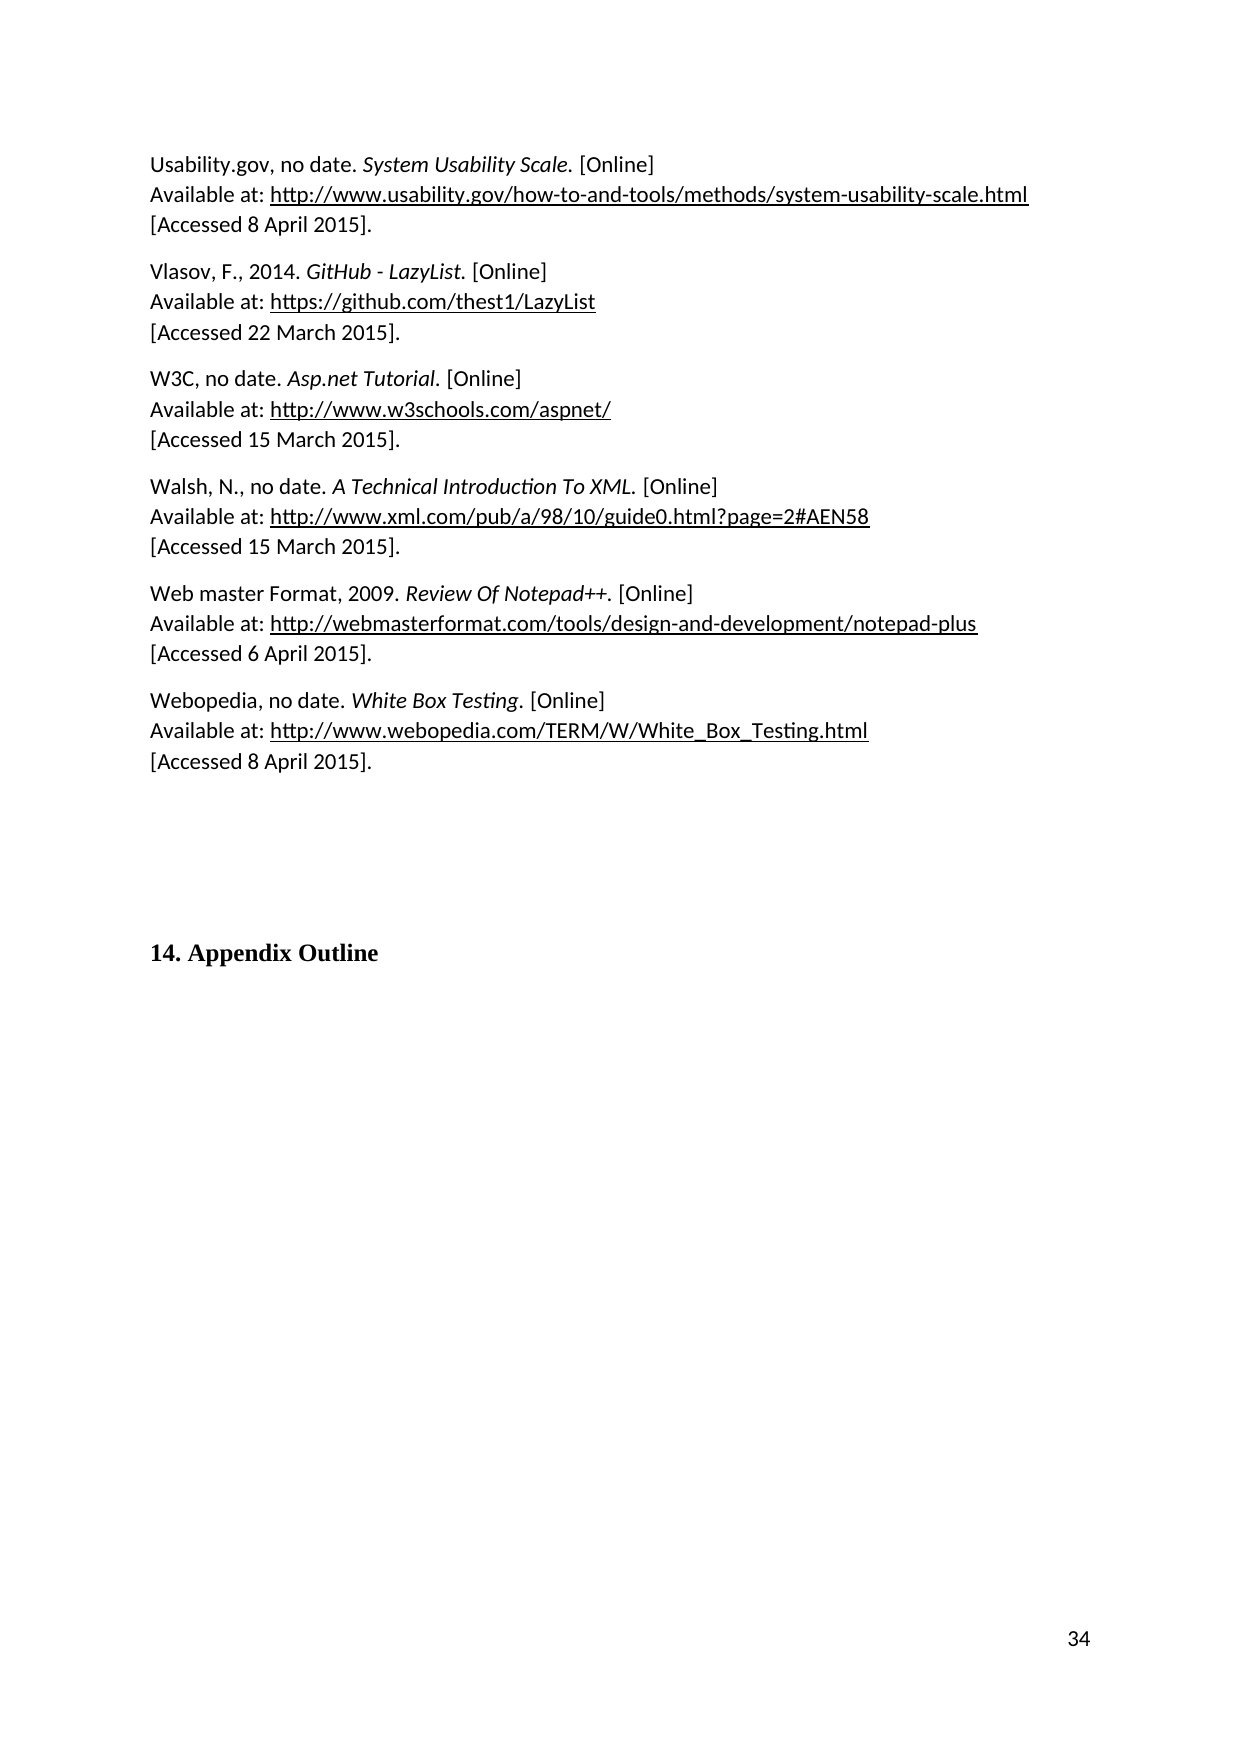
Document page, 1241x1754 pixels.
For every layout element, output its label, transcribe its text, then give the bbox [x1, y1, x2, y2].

subtitle 14. Appendix Outline [150, 938, 583, 967]
